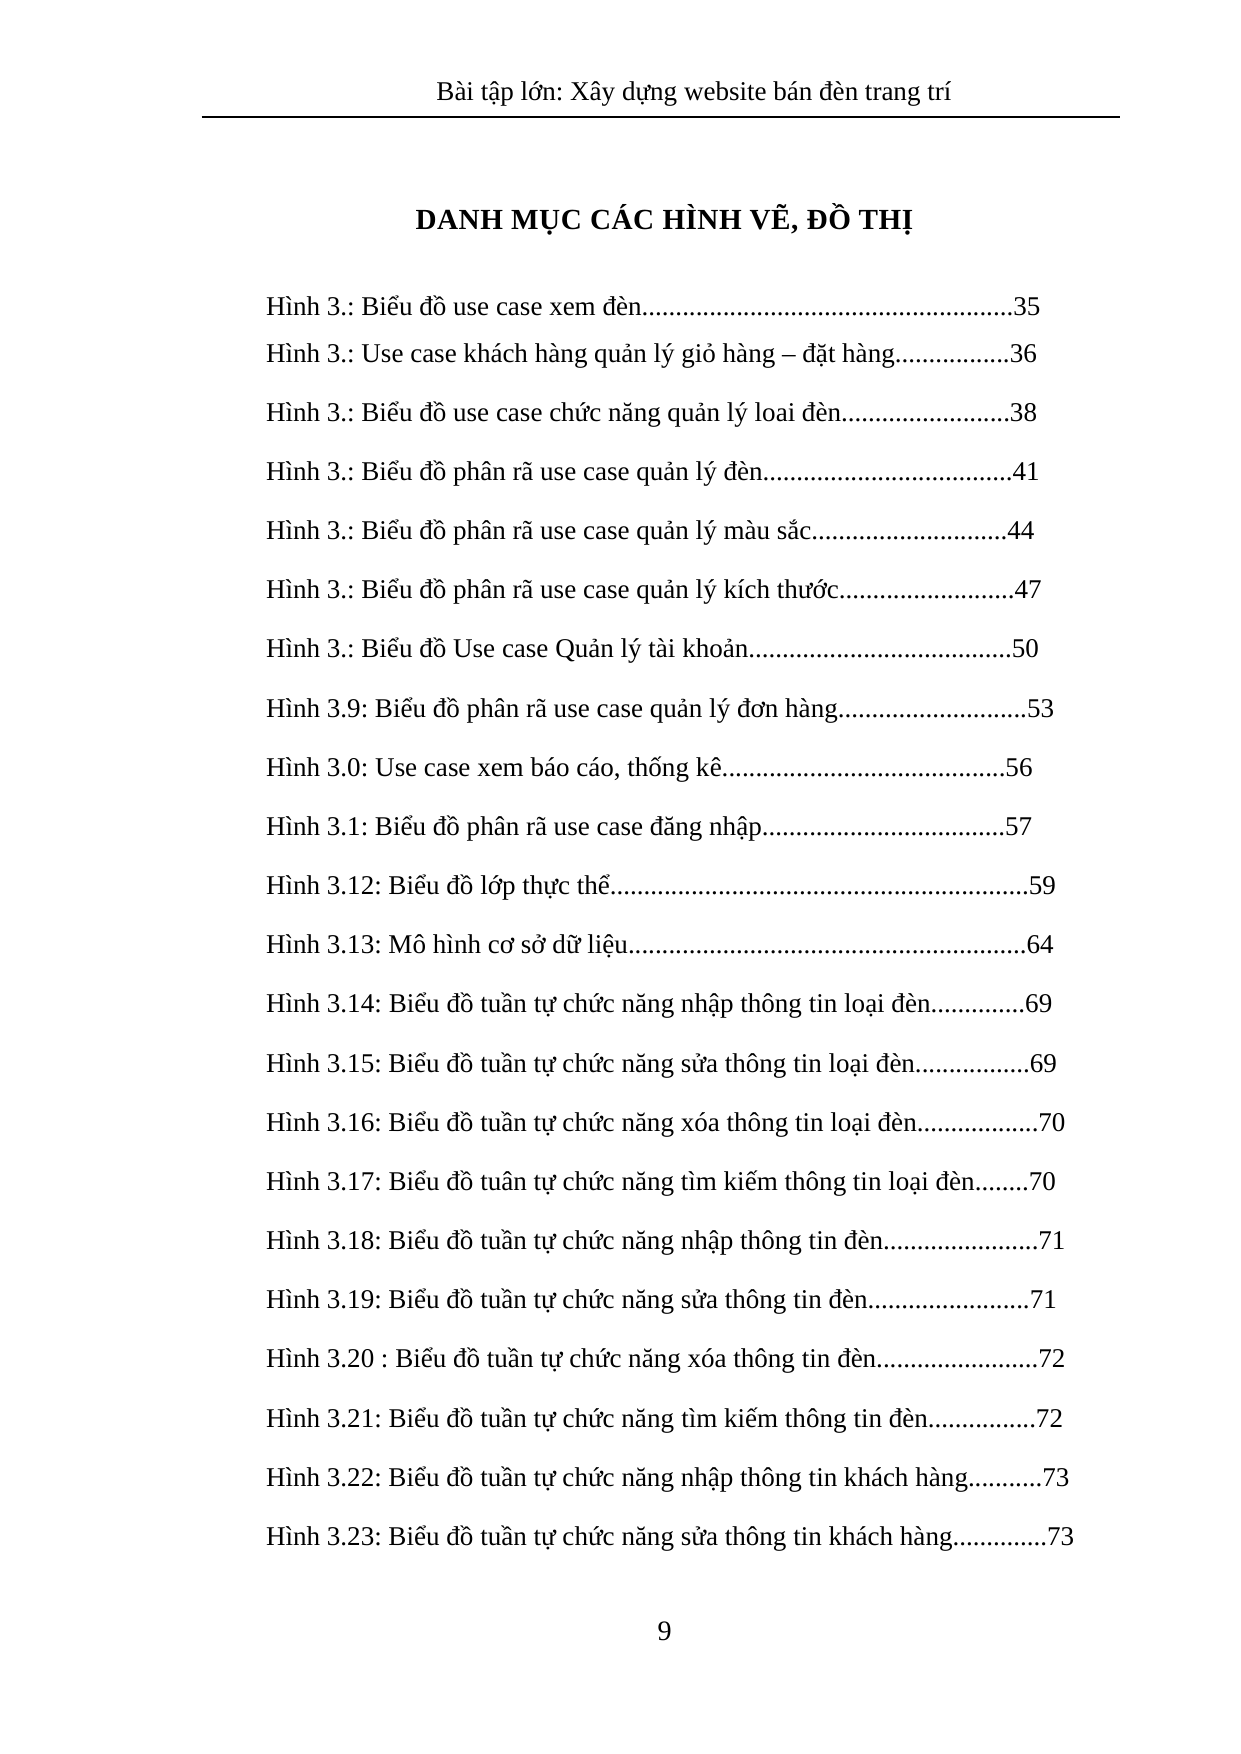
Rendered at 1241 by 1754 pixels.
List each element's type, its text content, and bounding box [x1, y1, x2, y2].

text Hình 3.20 : Biểu đồ tuần tự chức năng xóa thông tin đèn........................72 [207, 1342, 1122, 1374]
text Hình 3.14: Biểu đồ tuần tự chức năng nhập thông tin loại đèn..............69 [207, 987, 1122, 1019]
text DANH MỤC CÁC HÌNH VẼ, ĐỒ THỊ [207, 202, 1122, 236]
text Hình 3.17: Biểu đồ tuân tự chức năng tìm kiếm thông tin loại đèn........70 [207, 1165, 1122, 1196]
text Hình 3.22: Biểu đồ tuần tự chức năng nhập thông tin khách hàng...........73 [207, 1461, 1122, 1492]
text Hình 3.21: Biểu đồ tuần tự chức năng tìm kiếm thông tin đèn................72 [207, 1402, 1122, 1433]
text Hình 3.18: Biểu đồ tuần tự chức năng nhập thông tin đèn.......................71 [207, 1224, 1122, 1255]
text Hình 3.16: Biểu đồ tuần tự chức năng xóa thông tin loại đèn..................70 [207, 1106, 1122, 1137]
text Hình 3.13: Mô hình cơ sở dữ liệu...........................................................64 [207, 928, 1122, 959]
text Hình 3.9: Biểu đồ phân rã use case quản lý đơn hàng............................53 [207, 692, 1122, 723]
text Hình 3.15: Biểu đồ tuần tự chức năng sửa thông tin loại đèn.................69 [207, 1047, 1122, 1078]
text Hình 3.12: Biểu đồ lớp thực thể..............................................................59 [207, 869, 1122, 900]
text Hình 3.23: Biểu đồ tuần tự chức năng sửa thông tin khách hàng..............73 [207, 1520, 1122, 1551]
text Hình 3.19: Biểu đồ tuần tự chức năng sửa thông tin đèn........................71 [207, 1283, 1122, 1314]
